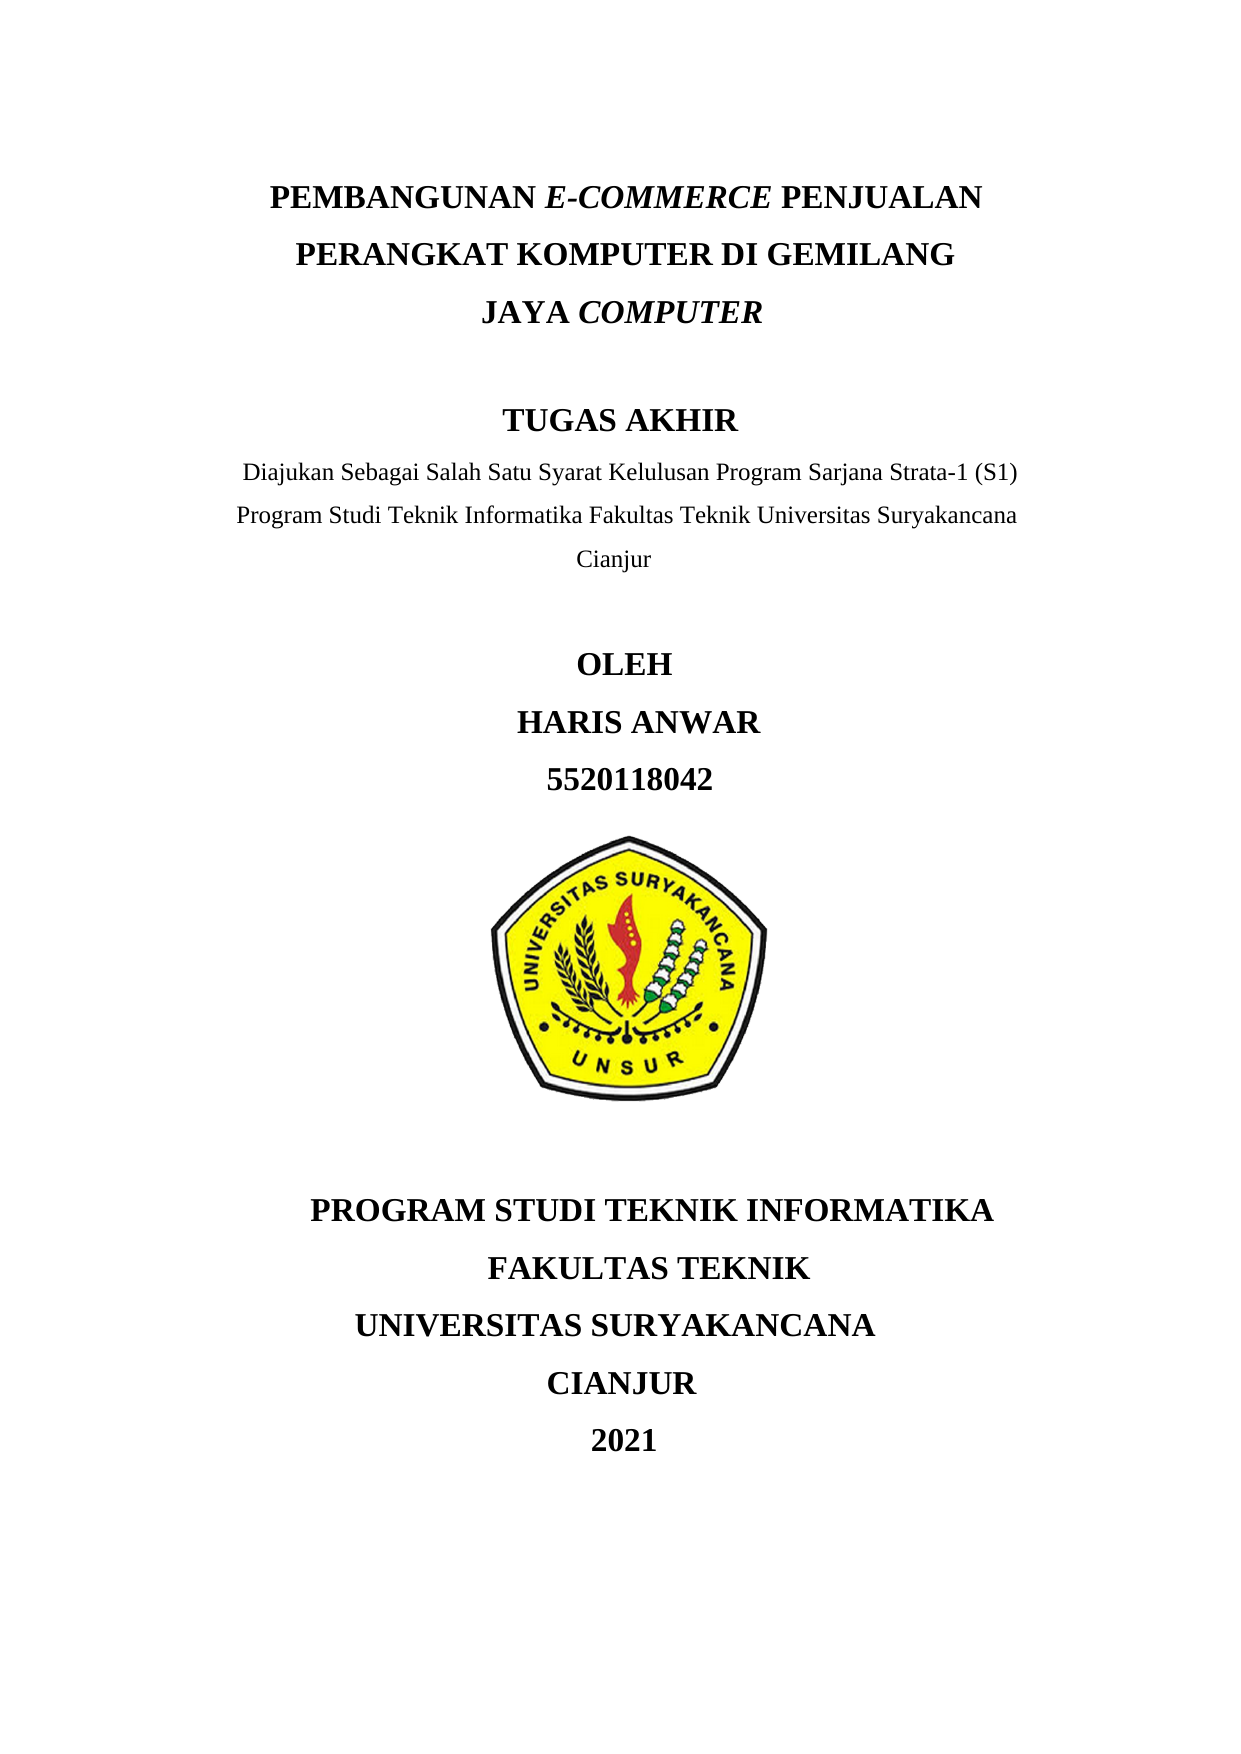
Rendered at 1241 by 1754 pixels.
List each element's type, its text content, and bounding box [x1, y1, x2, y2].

text Diajukan Sebagai Salah Satu Syarat Kelulusan Program Sarjana Strata-1 (S1) [236, 457, 1063, 486]
text OLEH [236, 644, 1063, 683]
text Cianjur [236, 544, 1063, 572]
text FAKULTAS TEKNIK [236, 1248, 1063, 1286]
text PROGRAM STUDI TEKNIK INFORMATIKA [236, 1191, 1063, 1229]
text UNIVERSITAS SURYAKANCANA [236, 1306, 1063, 1344]
text 5520118042 [236, 759, 1063, 798]
text Program Studi Teknik Informatika Fakultas Teknik Universitas Suryakancana [236, 501, 1063, 529]
text CIANJUR [236, 1363, 1063, 1401]
text PEMBANGUNAN E-COMMERCE PENJUALAN [236, 177, 1063, 216]
text TUGAS AKHIR [236, 400, 1063, 438]
picture [477, 817, 783, 1123]
text JAYA COMPUTER [236, 292, 1063, 331]
text 2021 [236, 1421, 1063, 1459]
text PERANGKAT KOMPUTER DI GEMILANG [236, 235, 1063, 273]
text HARIS ANWAR [236, 702, 1063, 740]
